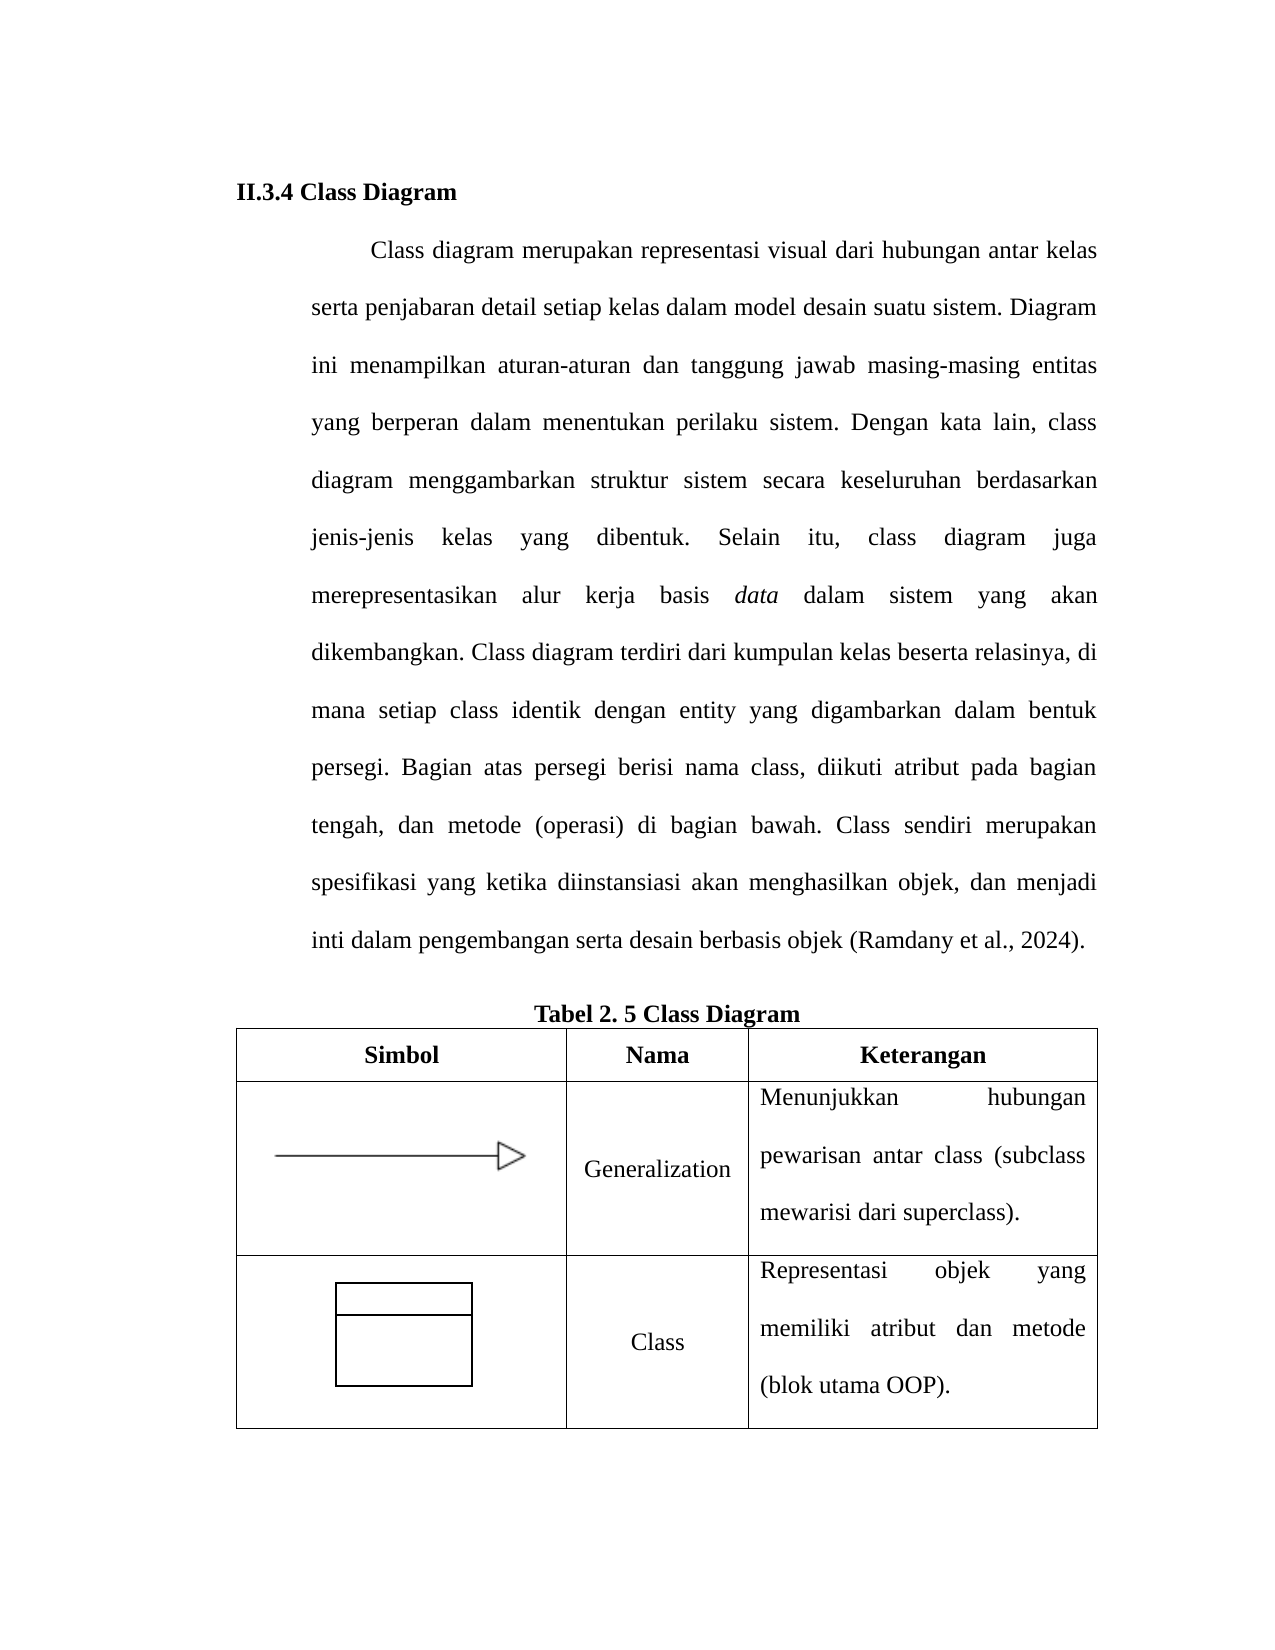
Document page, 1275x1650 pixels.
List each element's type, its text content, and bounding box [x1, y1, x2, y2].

table_cell [237, 1256, 566, 1428]
table_header Nama [567, 1029, 748, 1081]
table_cell Menunjukkan hubungan pewarisan antar class (subclass mewarisi dari superclass). [749, 1082, 1097, 1254]
table_header Simbol [237, 1029, 566, 1081]
text Class diagram merupakan representasi visual dari hubungan antar kelas serta penjabaran detail setiap kelas dalam model desain suatu sistem. Diagram ini menampilkan aturan-aturan dan tanggung jawab masing-masing entitas yang berperan dalam menentukan perilaku sistem. Dengan kata lain, class diagram menggambarkan struktur sistem secara keseluruhan berdasarkan jenis-jenis kelas yang dibentuk. Selain itu, class diagram juga merepresentasikan alur kerja basis data dalam sistem yang akan dikembangkan. Class diagram terdiri dari kumpulan kelas beserta relasinya, di mana setiap class identik dengan entity yang digambarkan dalam bentuk persegi. Bagian atas persegi berisi nama class, diikuti atribut pada bagian tengah, dan metode (operasi) di bagian bawah. Class sendiri merupakan spesifikasi yang ketika diinstansiasi akan menghasilkan objek, dan menjadi inti dalam pengembangan serta desain berbasis objek (Ramdany et al., 2024). [311, 235, 1098, 953]
table_cell Representasi objek yang memiliki atribut dan metode (blok utama OOP). [749, 1256, 1097, 1428]
text Tabel 2. 5 Class Diagram [236, 999, 1098, 1028]
picture [248, 1128, 556, 1186]
table_cell Class [567, 1256, 748, 1428]
table_cell Generalization [567, 1082, 748, 1254]
subtitle Class Diagram [236, 177, 1098, 206]
table_header Keterangan [749, 1029, 1097, 1081]
table_cell [237, 1082, 566, 1254]
